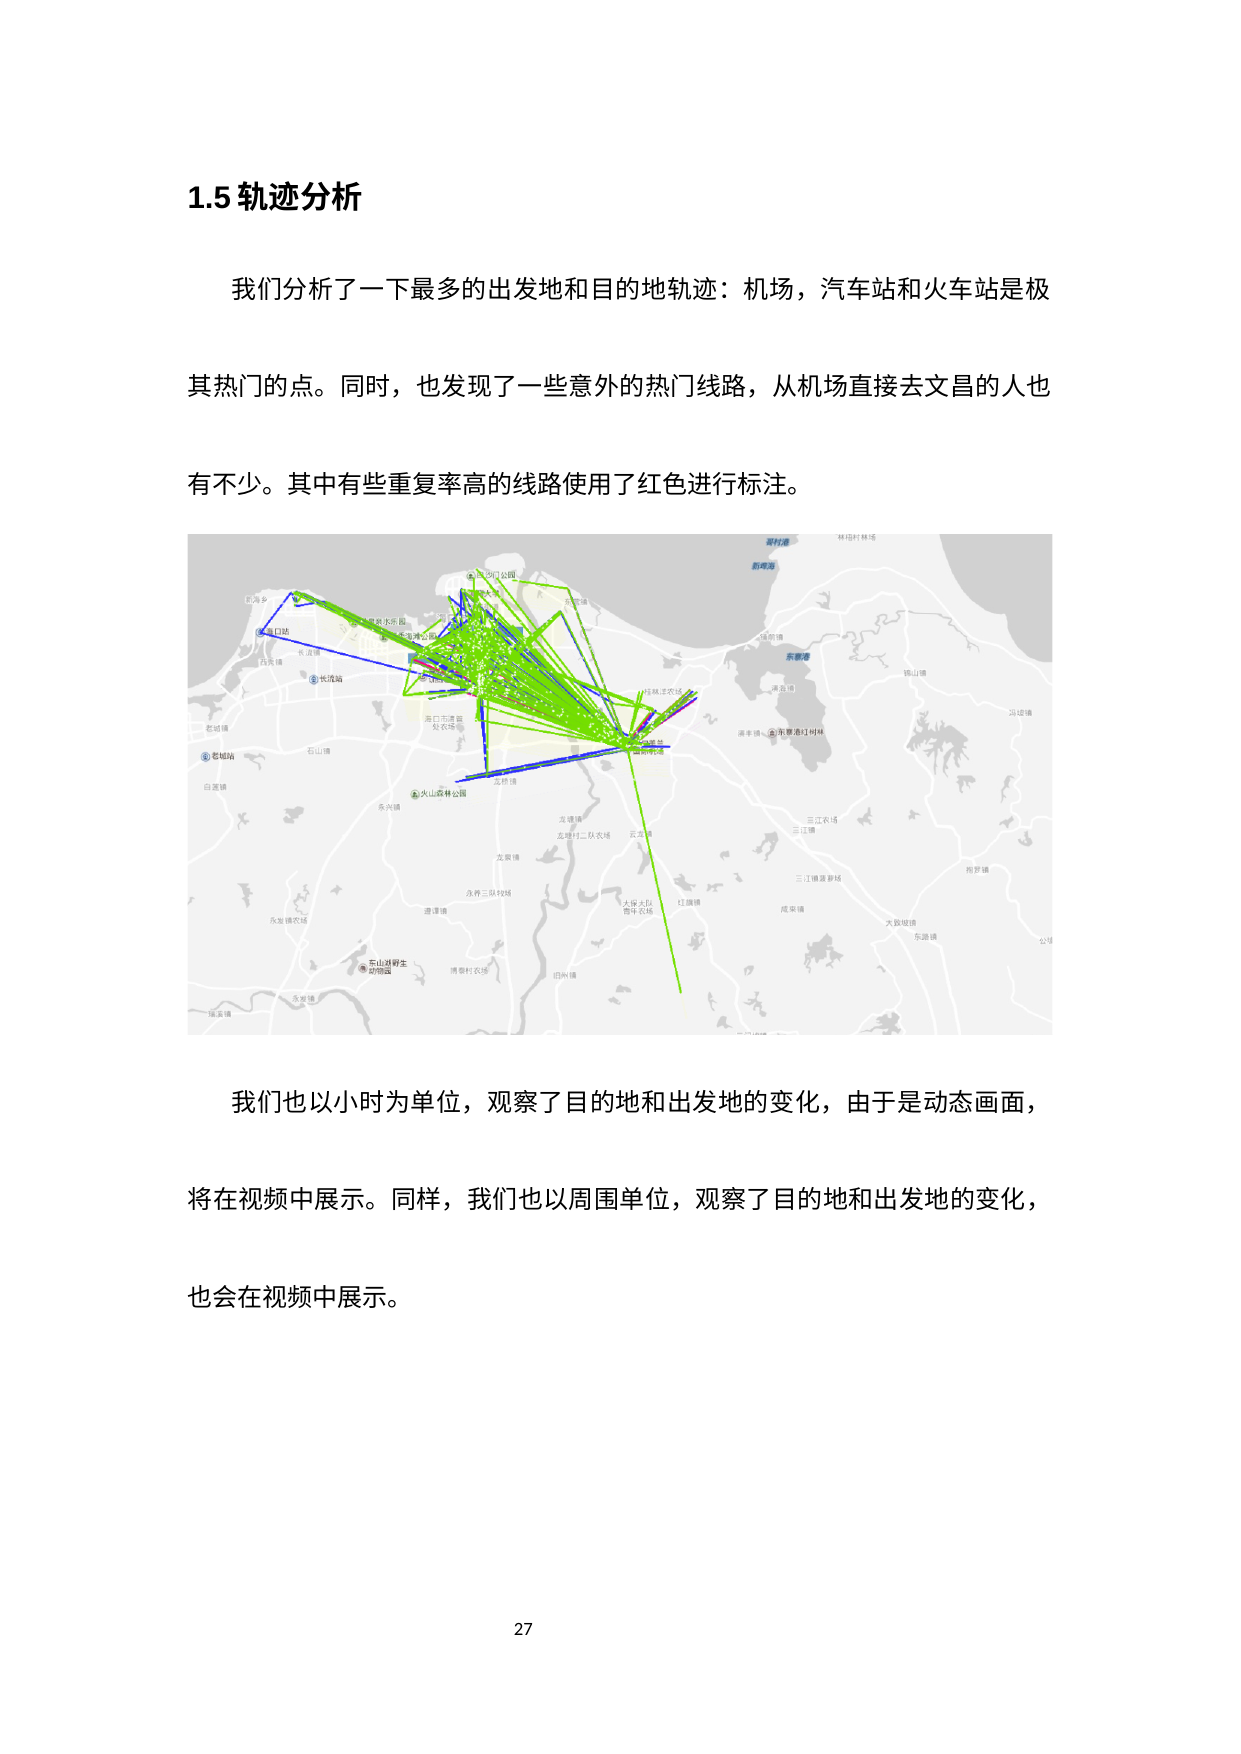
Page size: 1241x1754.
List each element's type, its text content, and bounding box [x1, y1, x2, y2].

text 我们分析了一下最多的出发地和目的地轨迹：机场，汽车站和火车站是极其热门的点。同时，也发现了一些意外的热门线路，从机场直接去文昌的人也有不少。其中有些重复率高的线路使用了红色进行标注。 [187, 255, 1053, 515]
picture [187, 532, 1053, 1035]
subtitle 1.5轨迹分析 [187, 162, 1053, 227]
text 我们也以小时为单位，观察了目的地和出发地的变化，由于是动态画面，将在视频中展示。同样，我们也以周围单位，观察了目的地和出发地的变化，也会在视频中展示。 [187, 1068, 1053, 1328]
